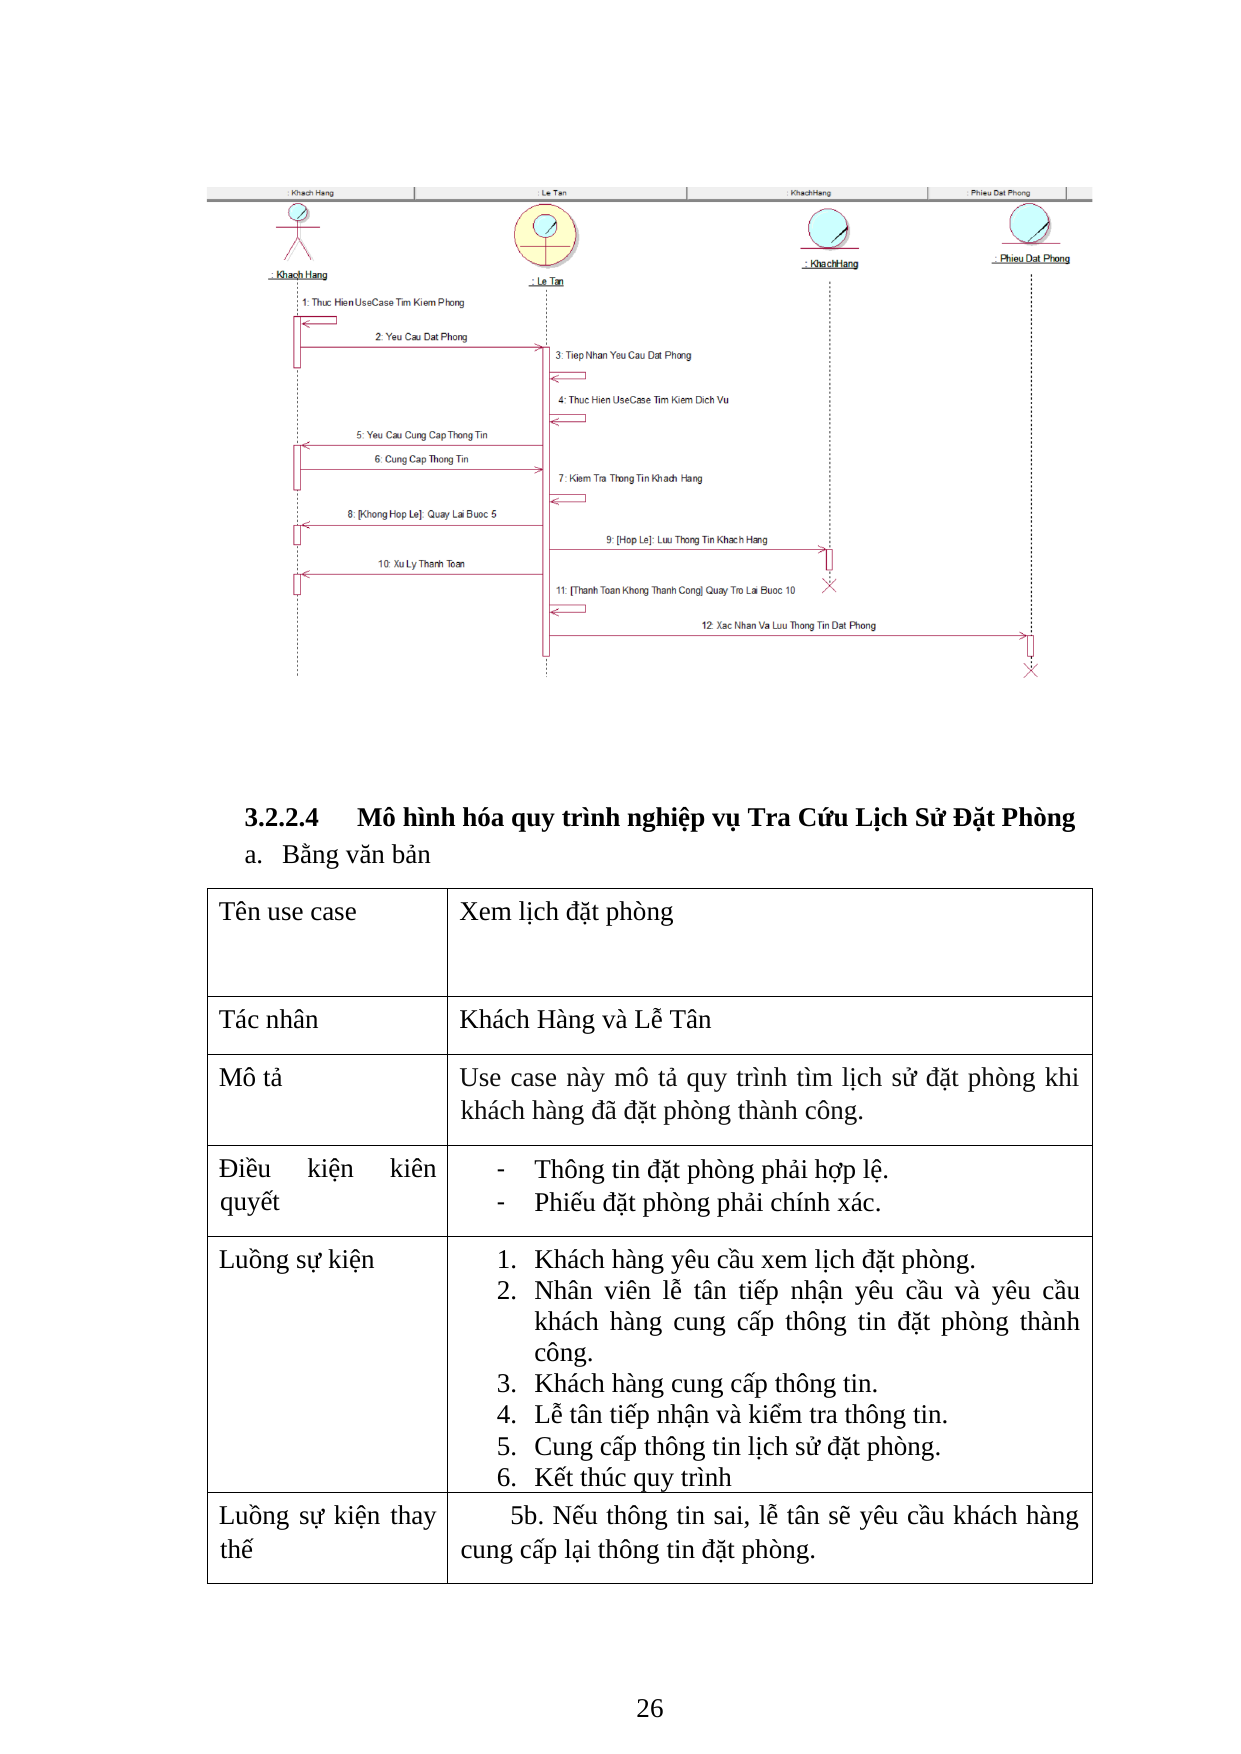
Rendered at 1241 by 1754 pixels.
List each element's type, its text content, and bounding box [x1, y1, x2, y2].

table_cell Luồng sự kiện [208, 1237, 447, 1492]
list Bằng văn bản [244, 838, 1092, 869]
table_cell Tác nhân [208, 997, 447, 1053]
table_cell Luồng sự kiện thay thế [208, 1493, 447, 1583]
table_cell Khách hàng yêu cầu xem lịch đặt phòng. Nhân viên lễ tân tiếp nhận yêu cầu và yêu cầu khách hàng cung cấp thông tin đặt phòng thành công. Khách hàng cung cấp thông tin. Lễ tân tiếp nhận và kiểm tra thông tin. Cung cấp thông tin lịch sử đặt phòng. Kết thúc quy trình [448, 1237, 1092, 1492]
table_cell Mô tả [208, 1055, 447, 1144]
table_header Xem lịch đặt phòng [448, 889, 1092, 996]
table_cell Thông tin đặt phòng phải hợp lệ. Phiếu đặt phòng phải chính xác. [448, 1146, 1092, 1236]
picture [206, 187, 1093, 678]
table_cell Use case này mô tả quy trình tìm lịch sử đặt phòng khi khách hàng đã đặt phòng thành công. [448, 1055, 1092, 1144]
table_header Tên use case [208, 889, 447, 996]
table_cell 5b. Nếu thông tin sai, lễ tân sẽ yêu cầu khách hàng cung cấp lại thông tin đặt phòng. [448, 1493, 1092, 1583]
table_cell Điều kiện kiên quyết [208, 1146, 447, 1236]
table_cell Khách Hàng và Lễ Tân [448, 997, 1092, 1053]
list Mô hình hóa quy trình nghiệp vụ Tra Cứu Lịch Sử Đặt Phòng [244, 801, 1092, 832]
